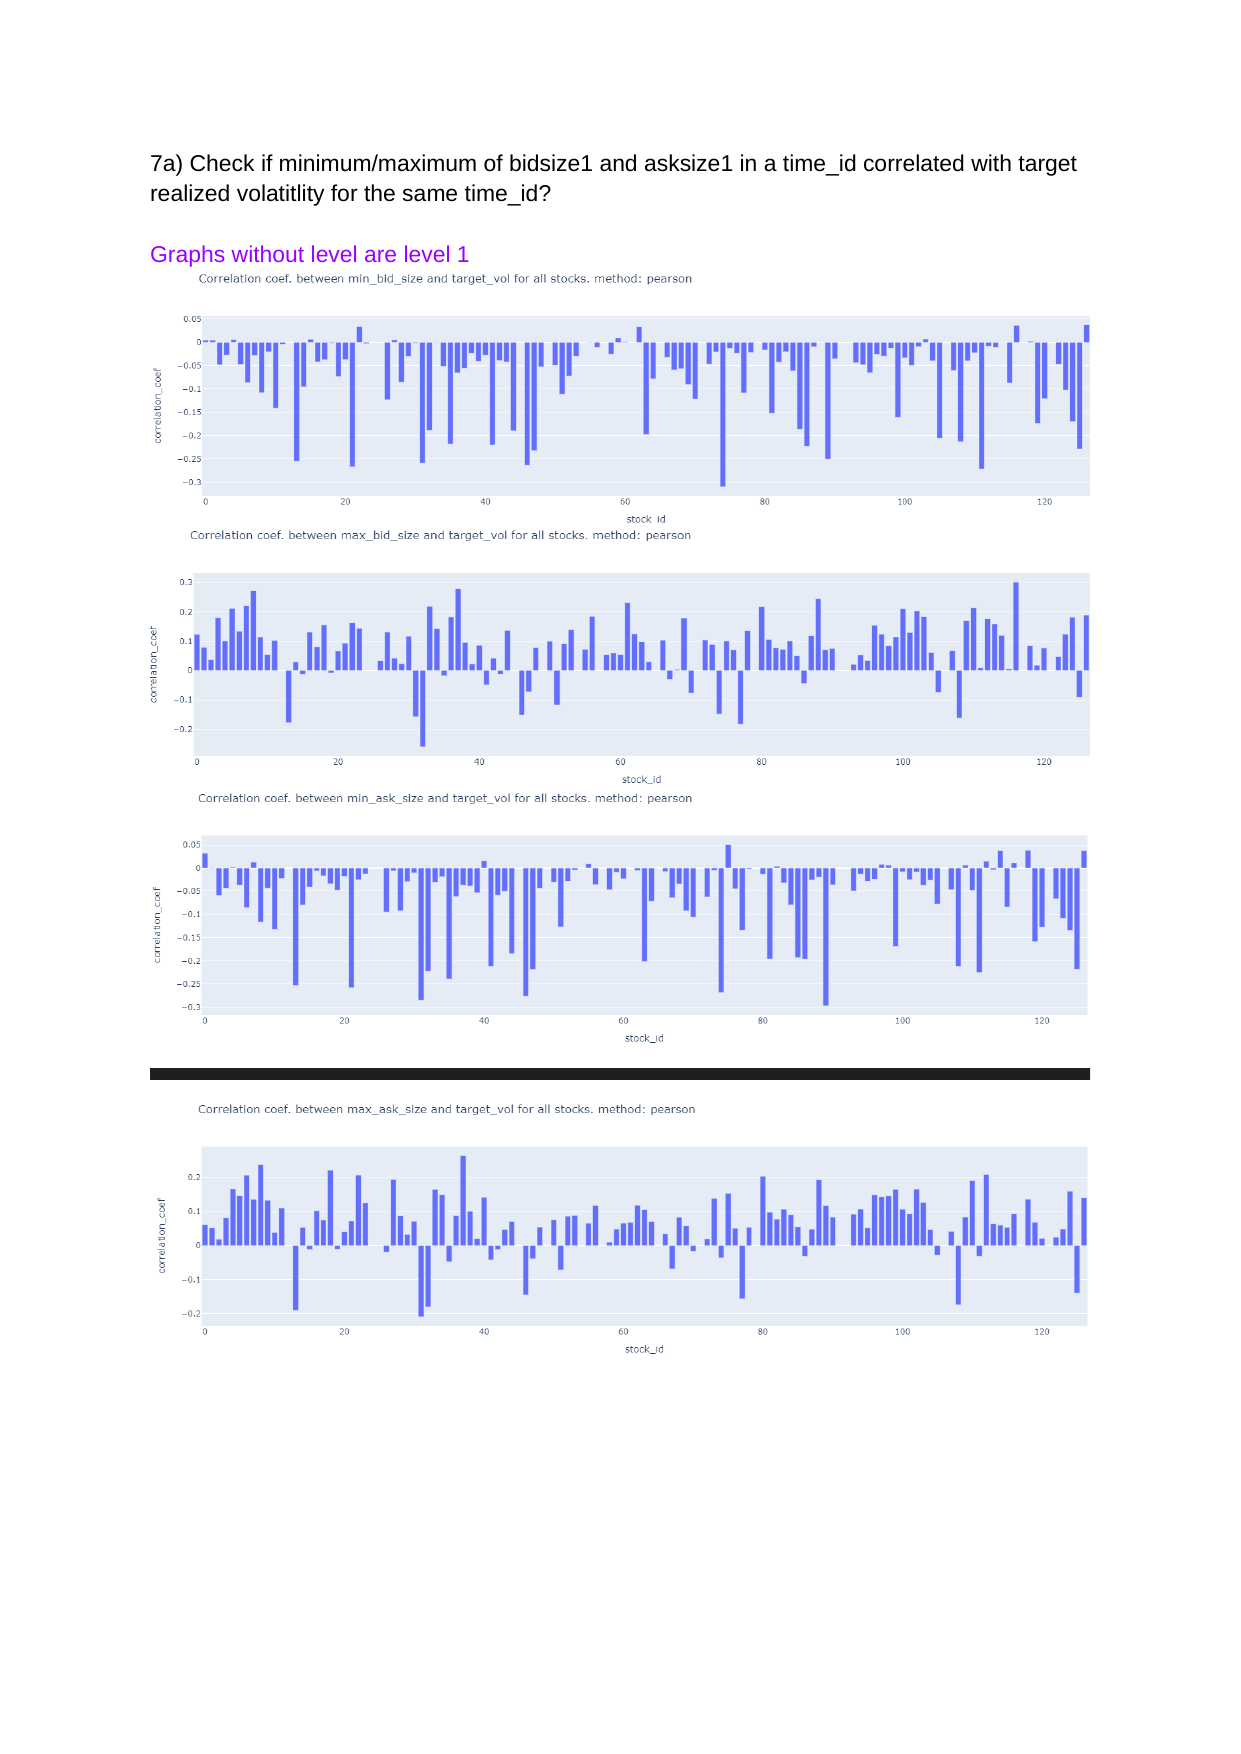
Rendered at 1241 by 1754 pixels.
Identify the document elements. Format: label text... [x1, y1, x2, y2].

picture [150, 270, 1091, 523]
text Graphs without level are level 1 [150, 241, 1090, 267]
picture [150, 526, 1091, 786]
text 7a) Check if minimum/maximum of bidsize1 and asksize1 in a time_id correlated with target realized volatitlity for the same time_id? [150, 150, 1090, 207]
picture [150, 788, 1091, 1356]
